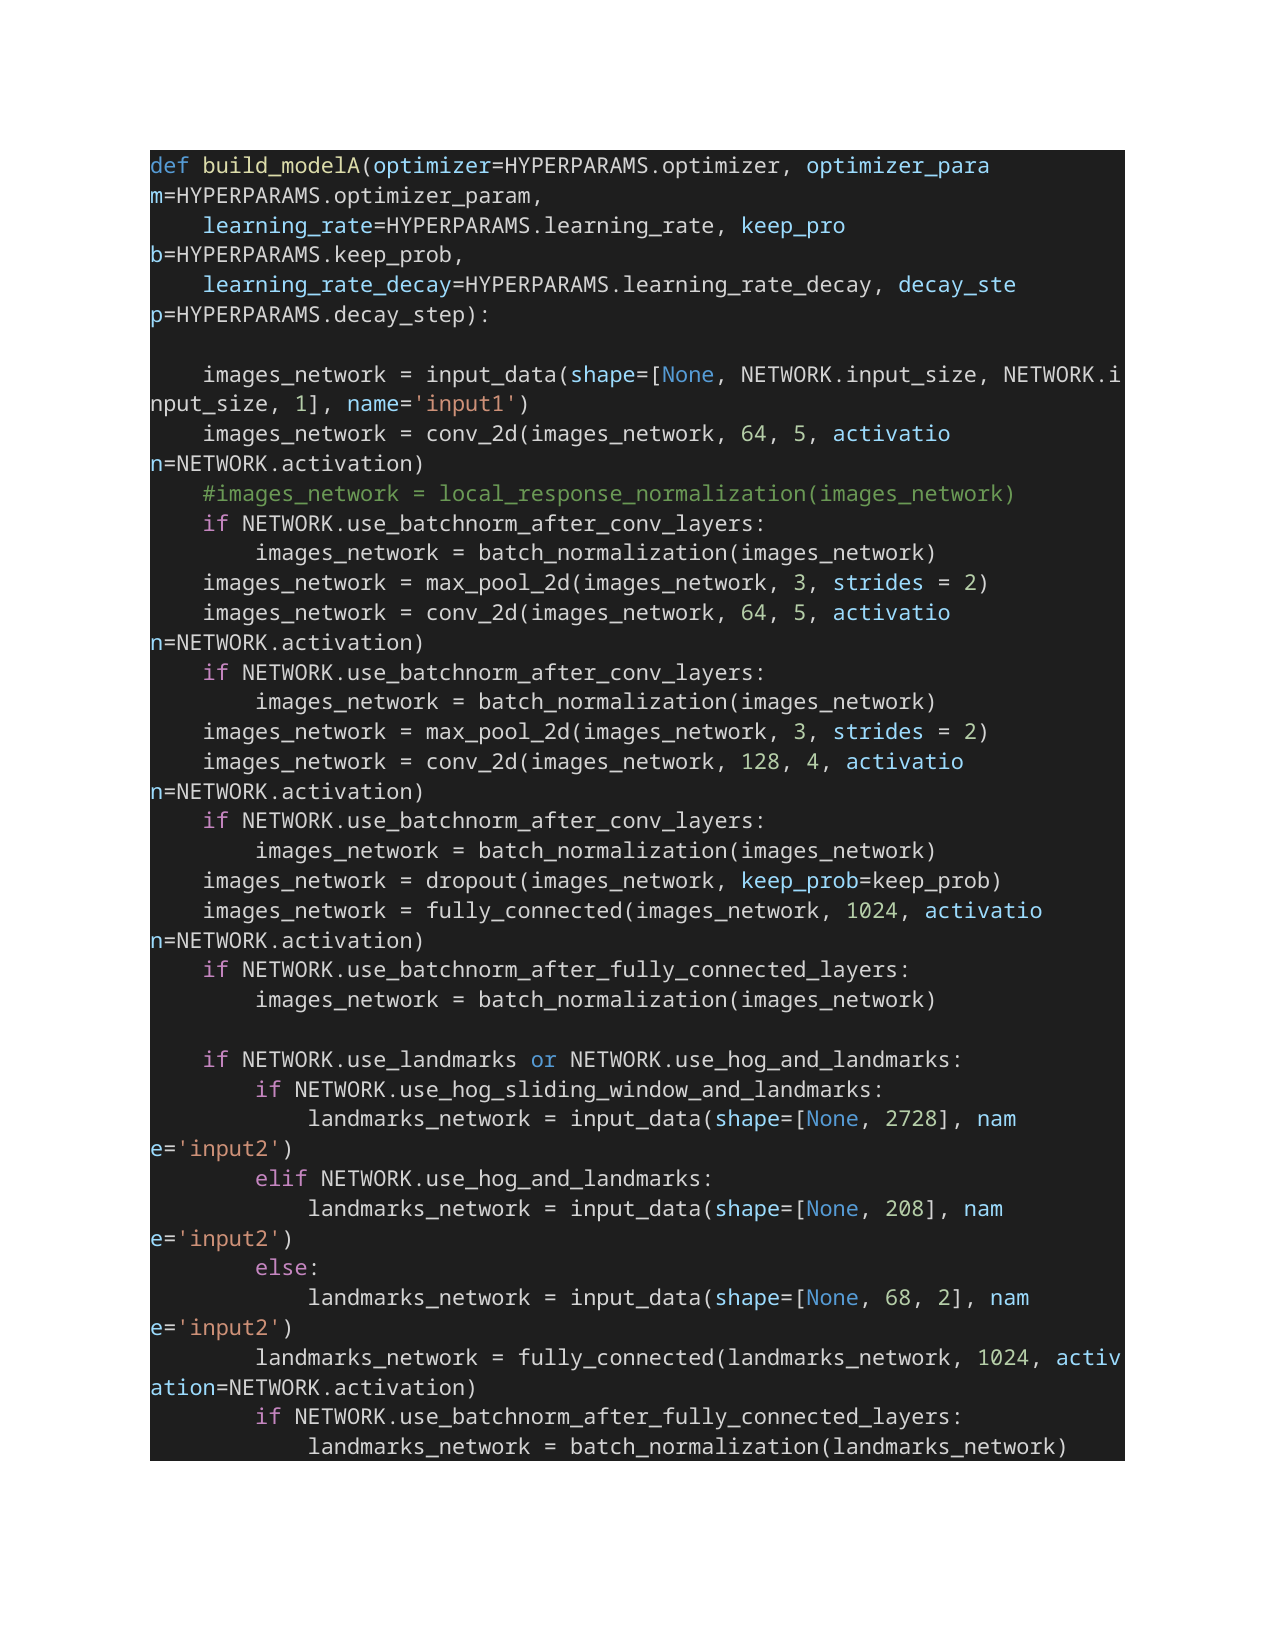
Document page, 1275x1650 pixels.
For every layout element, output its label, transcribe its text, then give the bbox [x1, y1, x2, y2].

text images_network = max_pool_2d(images_network, 3, strides = 2) [150, 716, 1125, 746]
text def build_modelA(optimizer=HYPERPARAMS.optimizer, optimizer_param=HYPERPARAMS.optimizer_param, [150, 150, 1125, 209]
text images_network = dropout(images_network, keep_prob=keep_prob) [150, 865, 1125, 895]
text else: [150, 1252, 1125, 1282]
text images_network = batch_normalization(images_network) [150, 835, 1125, 865]
text landmarks_network = fully_connected(landmarks_network, 1024, activation=NETWORK.activation) [150, 1342, 1125, 1401]
text images_network = input_data(shape=[None, NETWORK.input_size, NETWORK.input_size, 1], name='input1') [150, 358, 1125, 418]
text if NETWORK.use_batchnorm_after_fully_connected_layers: [150, 954, 1125, 984]
text images_network = batch_normalization(images_network) [150, 686, 1125, 716]
text images_network = conv_2d(images_network, 64, 5, activation=NETWORK.activation) [150, 597, 1125, 656]
text landmarks_network = input_data(shape=[None, 2728], name='input2') [150, 1103, 1125, 1163]
text landmarks_network = input_data(shape=[None, 208], name='input2') [150, 1193, 1125, 1252]
text landmarks_network = input_data(shape=[None, 68, 2], name='input2') [150, 1282, 1125, 1342]
text images_network = batch_normalization(images_network) [150, 984, 1125, 1014]
text if NETWORK.use_batchnorm_after_conv_layers: [150, 656, 1125, 686]
text learning_rate=HYPERPARAMS.learning_rate, keep_prob=HYPERPARAMS.keep_prob, [150, 209, 1125, 269]
text images_network = conv_2d(images_network, 128, 4, activation=NETWORK.activation) [150, 746, 1125, 805]
text #images_network = local_response_normalization(images_network) [150, 478, 1125, 507]
text if NETWORK.use_batchnorm_after_conv_layers: [150, 507, 1125, 537]
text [150, 1431, 1125, 1461]
text elif NETWORK.use_hog_and_landmarks: [150, 1163, 1125, 1193]
text if NETWORK.use_landmarks or NETWORK.use_hog_and_landmarks: [150, 1044, 1125, 1073]
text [150, 1401, 1125, 1431]
text learning_rate_decay=HYPERPARAMS.learning_rate_decay, decay_step=HYPERPARAMS.decay_step): [150, 269, 1125, 329]
text if NETWORK.use_batchnorm_after_conv_layers: [150, 805, 1125, 835]
text images_network = fully_connected(images_network, 1024, activation=NETWORK.activation) [150, 895, 1125, 954]
text images_network = batch_normalization(images_network) [150, 537, 1125, 567]
text if NETWORK.use_hog_sliding_window_and_landmarks: [150, 1073, 1125, 1103]
text images_network = max_pool_2d(images_network, 3, strides = 2) [150, 567, 1125, 597]
text images_network = conv_2d(images_network, 64, 5, activation=NETWORK.activation) [150, 418, 1125, 478]
